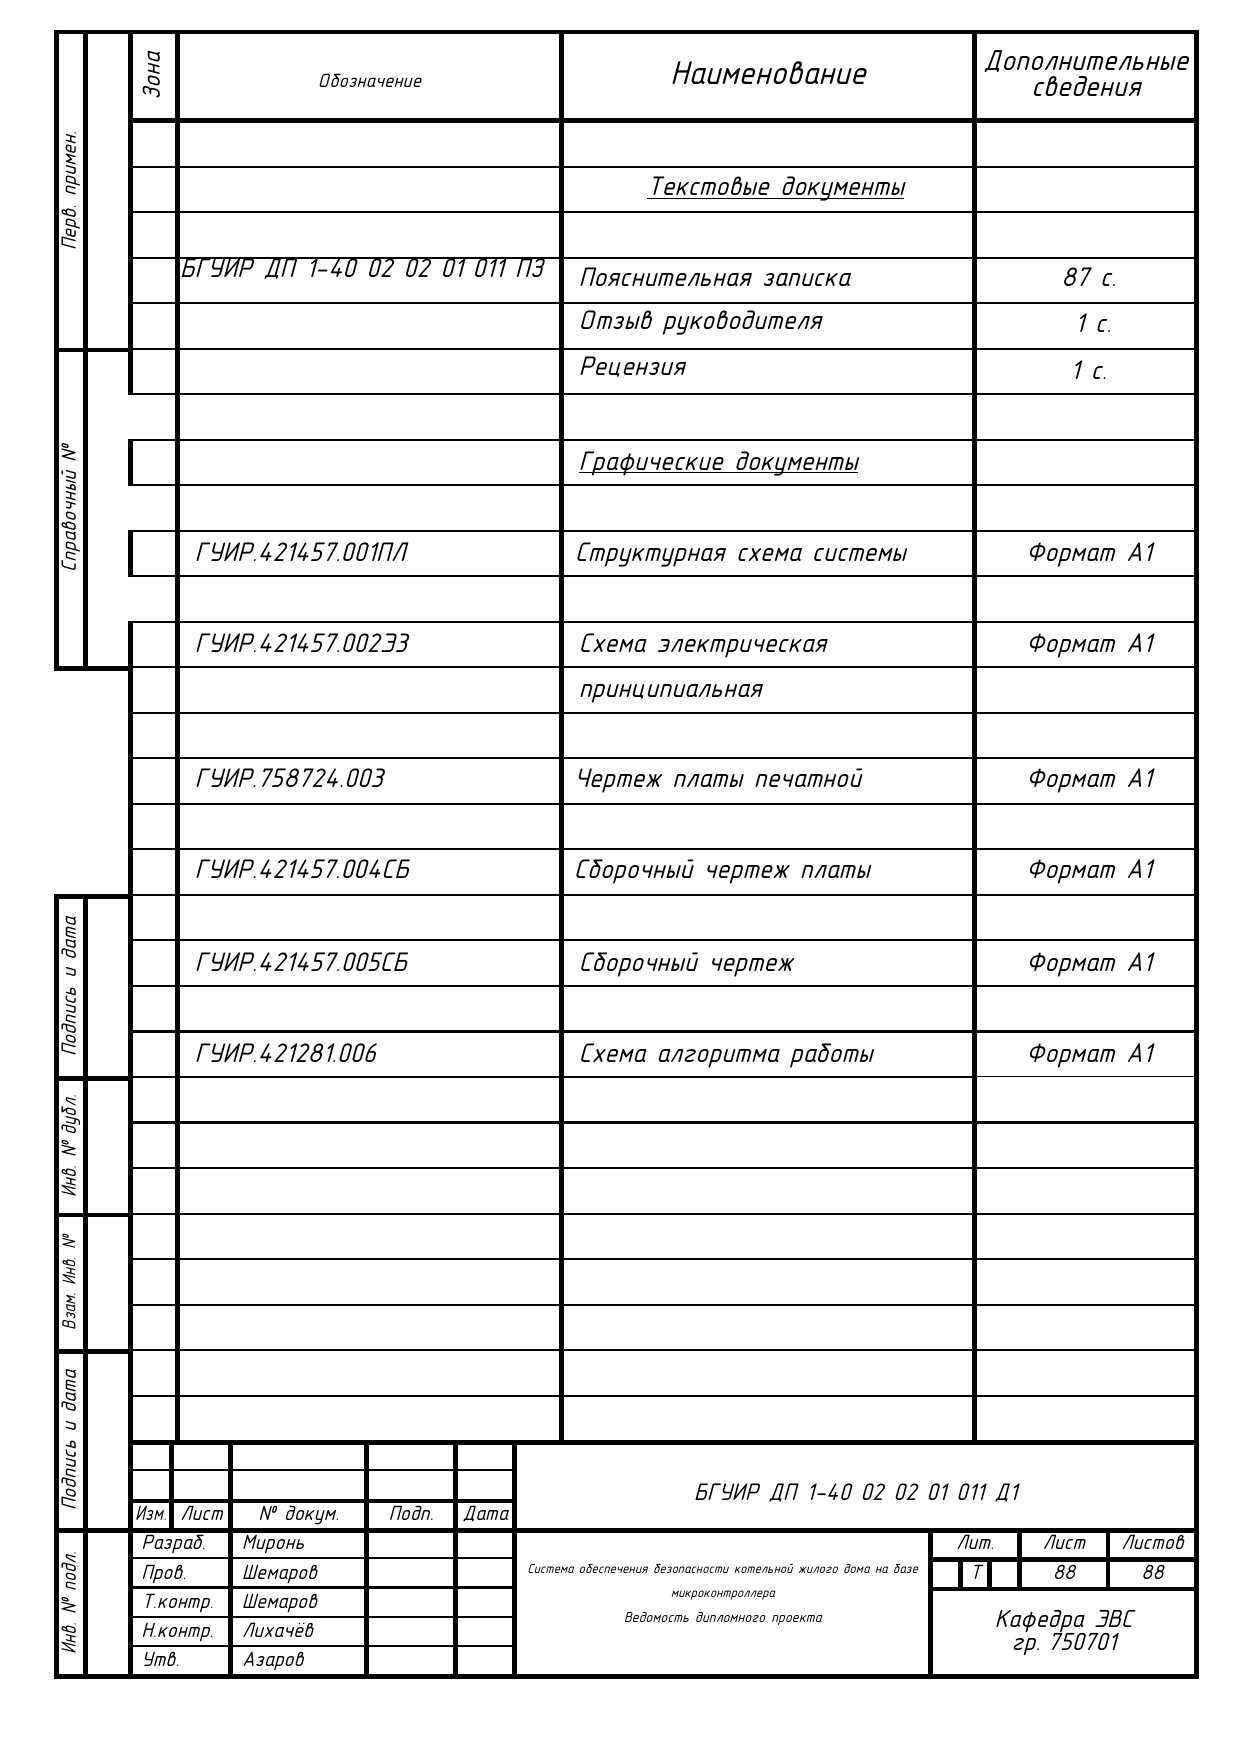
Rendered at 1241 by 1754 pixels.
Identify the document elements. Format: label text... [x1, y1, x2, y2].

table_cell Схема алгоритма работы [564, 1033, 972, 1076]
table_cell [564, 896, 972, 939]
table_cell ГУИР.421457.002Э3 [180, 623, 559, 666]
table_cell [458, 1589, 512, 1616]
table_cell [133, 304, 175, 348]
table_cell 88 [1022, 1562, 1106, 1586]
table_cell [977, 395, 1194, 439]
table_cell [180, 987, 559, 1030]
table_cell Формат А1 [977, 1033, 1194, 1076]
table_cell Сборочный чертеж [564, 941, 972, 985]
table_cell № докум. [233, 1503, 364, 1528]
table_cell Лит. [933, 1533, 1017, 1557]
table_cell [133, 1306, 175, 1349]
table_cell 1 с. [977, 350, 1194, 393]
table_cell [458, 1471, 512, 1499]
table_cell Система обеспечения безопасности котельной жилого дома на базе микроконтроллера Ведомость дипломного проекта [517, 1533, 928, 1674]
table_cell [56, 671, 128, 894]
table_cell [180, 1078, 559, 1121]
table_cell [133, 850, 175, 894]
table_header Обозначение [180, 34, 559, 118]
table_cell [180, 896, 559, 939]
table_cell Кафедра ЭВС гр. 750701 [933, 1591, 1194, 1674]
table_cell [564, 1078, 972, 1121]
table_cell [977, 1169, 1194, 1212]
table_cell Утв. [133, 1647, 228, 1674]
table_cell [180, 304, 559, 348]
table_cell [130, 486, 175, 530]
table_cell [977, 1306, 1194, 1349]
table_cell [369, 1618, 453, 1645]
table_cell ГУИР.421457.004СБ [180, 850, 559, 894]
table_cell [133, 1078, 175, 1121]
table_cell [977, 714, 1194, 757]
table_cell [180, 486, 559, 530]
table_cell [133, 623, 175, 666]
table_cell Изм. [133, 1503, 169, 1528]
table_cell [564, 1215, 972, 1258]
table_cell [564, 805, 972, 848]
table_cell [977, 1124, 1194, 1167]
table_cell [88, 1354, 128, 1528]
table_cell [88, 1081, 128, 1212]
table_cell [458, 1533, 512, 1557]
table_cell [977, 1077, 1194, 1121]
table_cell Шемаров [233, 1589, 364, 1616]
table_cell [180, 1306, 559, 1349]
table_cell Инв. № дубл. [59, 1081, 83, 1212]
table_cell [977, 213, 1194, 257]
table_cell [133, 532, 175, 575]
table_cell [133, 941, 175, 985]
table_cell [133, 668, 175, 712]
table_header Перв. примен. [59, 34, 83, 348]
table_cell [977, 668, 1194, 712]
table_cell [133, 1351, 175, 1394]
table_cell Миронь [233, 1533, 364, 1557]
table_cell [180, 1351, 559, 1394]
table_cell [977, 577, 1194, 621]
table_cell [130, 577, 175, 621]
table_cell Графические документы [564, 441, 972, 484]
table_cell [180, 714, 559, 757]
table_cell [180, 668, 559, 712]
table_cell [133, 1471, 169, 1499]
table_cell БГУИР ДП 1-40 02 02 01 011 Д1 [517, 1445, 1194, 1528]
table_cell ГУИР.421457.001ПЛ [180, 532, 559, 575]
table_cell [564, 486, 972, 530]
table_cell Взам. Инв. № [59, 1217, 83, 1349]
table_cell Сборочный чертеж платы [564, 850, 972, 894]
table_cell [180, 1397, 559, 1440]
table_cell 88 [1110, 1562, 1194, 1586]
table_cell Лист [174, 1503, 228, 1528]
table_cell [369, 1471, 453, 1499]
table_cell [564, 714, 972, 757]
table_cell Подпись и дата [59, 1354, 83, 1528]
table_cell [180, 1124, 559, 1167]
table_cell Пров. [133, 1559, 228, 1586]
table_cell [458, 1647, 512, 1674]
table_cell [992, 1562, 1017, 1586]
table_cell ГУИР.421281.006 [180, 1033, 559, 1076]
table_cell [133, 441, 175, 484]
table_cell Разраб. [133, 1533, 228, 1557]
table_cell [133, 714, 175, 757]
table_cell ГУИР.758724.003 [180, 759, 559, 803]
table_cell Н.контр. [133, 1618, 228, 1645]
table_cell БГУИР ДП 1-40 02 02 01 011 ПЗ [180, 259, 559, 302]
table_cell [133, 805, 175, 848]
table_cell [564, 1260, 972, 1303]
table_cell [458, 1445, 512, 1469]
table_cell Т [963, 1562, 987, 1586]
table_cell [458, 1618, 512, 1645]
table_cell [977, 896, 1194, 939]
table_cell Формат А1 [977, 941, 1194, 985]
table_cell [133, 1260, 175, 1303]
table_cell [180, 1215, 559, 1258]
table_cell Формат А1 [977, 623, 1194, 666]
table_cell [233, 1445, 364, 1469]
table_cell [977, 441, 1194, 484]
table_cell [233, 1471, 364, 1499]
table_cell Лихачёв [233, 1618, 364, 1645]
table_cell [977, 1351, 1194, 1394]
table_cell Листов [1110, 1533, 1194, 1557]
table_cell Структурная схема системы [564, 532, 972, 575]
table_cell [180, 395, 559, 439]
table_cell [977, 1397, 1194, 1440]
table_cell [130, 395, 175, 439]
table_cell [133, 1033, 175, 1076]
table_cell [564, 123, 972, 166]
table_cell [180, 350, 559, 393]
table_cell [564, 1397, 972, 1440]
table_cell Справочный № [59, 352, 83, 666]
table_cell [369, 1533, 453, 1557]
table_cell [564, 1351, 972, 1394]
table_cell [180, 168, 559, 211]
table_cell 1 с. [977, 304, 1194, 348]
table_cell [133, 1215, 175, 1258]
table_cell Чертеж платы печатной [564, 759, 972, 803]
table_cell [977, 987, 1194, 1030]
table_cell [133, 896, 175, 939]
table_cell Рецензия [564, 350, 972, 393]
table_cell [133, 213, 175, 257]
table_cell [369, 1589, 453, 1616]
table_cell [933, 1562, 958, 1586]
table_cell [180, 123, 559, 166]
table_cell Азаров [233, 1647, 364, 1674]
table_cell Инв. № подл. [59, 1533, 83, 1674]
table_cell [174, 1445, 228, 1469]
table_cell [564, 1124, 972, 1167]
table_cell [180, 1169, 559, 1212]
table_cell [133, 1445, 169, 1469]
table_cell [133, 1397, 175, 1440]
table_cell [564, 213, 972, 257]
table_cell [133, 759, 175, 803]
table_cell [369, 1445, 453, 1469]
table_cell [180, 441, 559, 484]
table_cell [564, 1306, 972, 1349]
table_cell [133, 1124, 175, 1167]
table_header Наименование [564, 34, 972, 118]
table_cell [977, 805, 1194, 848]
table_cell Подпись и дата [59, 899, 83, 1076]
table_cell Шемаров [233, 1559, 364, 1586]
table_cell [564, 395, 972, 439]
table_cell [977, 486, 1194, 530]
table_cell Дата [458, 1503, 512, 1528]
table_cell [977, 168, 1194, 211]
table_cell [174, 1471, 228, 1499]
table_header Зона [133, 34, 175, 118]
table_cell [133, 123, 175, 166]
table_cell Формат А1 [977, 850, 1194, 894]
table_cell [458, 1559, 512, 1586]
table_cell [133, 987, 175, 1030]
table_cell [133, 168, 175, 211]
table_cell Текстовые документы [564, 168, 972, 211]
table_cell [133, 1169, 175, 1212]
table_cell принципиальная [564, 668, 972, 712]
table_cell [977, 1260, 1194, 1303]
table_cell [180, 1260, 559, 1303]
table_cell Формат А1 [977, 759, 1194, 803]
table_cell [88, 352, 130, 666]
table_cell Подп. [369, 1503, 453, 1528]
table_cell [180, 213, 559, 257]
table_cell Формат А1 [977, 532, 1194, 575]
table_cell [133, 350, 175, 393]
table_cell [977, 1215, 1194, 1258]
table_header [88, 34, 128, 348]
table_header Дополнительные сведения [977, 34, 1194, 118]
table_cell Лист [1022, 1533, 1106, 1557]
table_cell [180, 577, 559, 621]
table_cell [564, 577, 972, 621]
table_cell [369, 1647, 453, 1674]
table_cell [88, 899, 128, 1076]
table_cell [564, 1169, 972, 1212]
table_cell Т.контр. [133, 1589, 228, 1616]
table_cell [180, 805, 559, 848]
table_cell Схема электрическая [564, 623, 972, 666]
table_cell [133, 259, 175, 302]
table_cell ГУИР.421457.005СБ [180, 941, 559, 985]
table_cell [564, 987, 972, 1030]
table_cell 87 с. [977, 259, 1194, 302]
table_cell [88, 1533, 128, 1674]
table_cell [369, 1559, 453, 1586]
table_cell [977, 123, 1194, 166]
table_cell [88, 1217, 128, 1349]
table_cell Пояснительная записка [564, 259, 972, 302]
table_cell Отзыв руководителя [564, 304, 972, 348]
